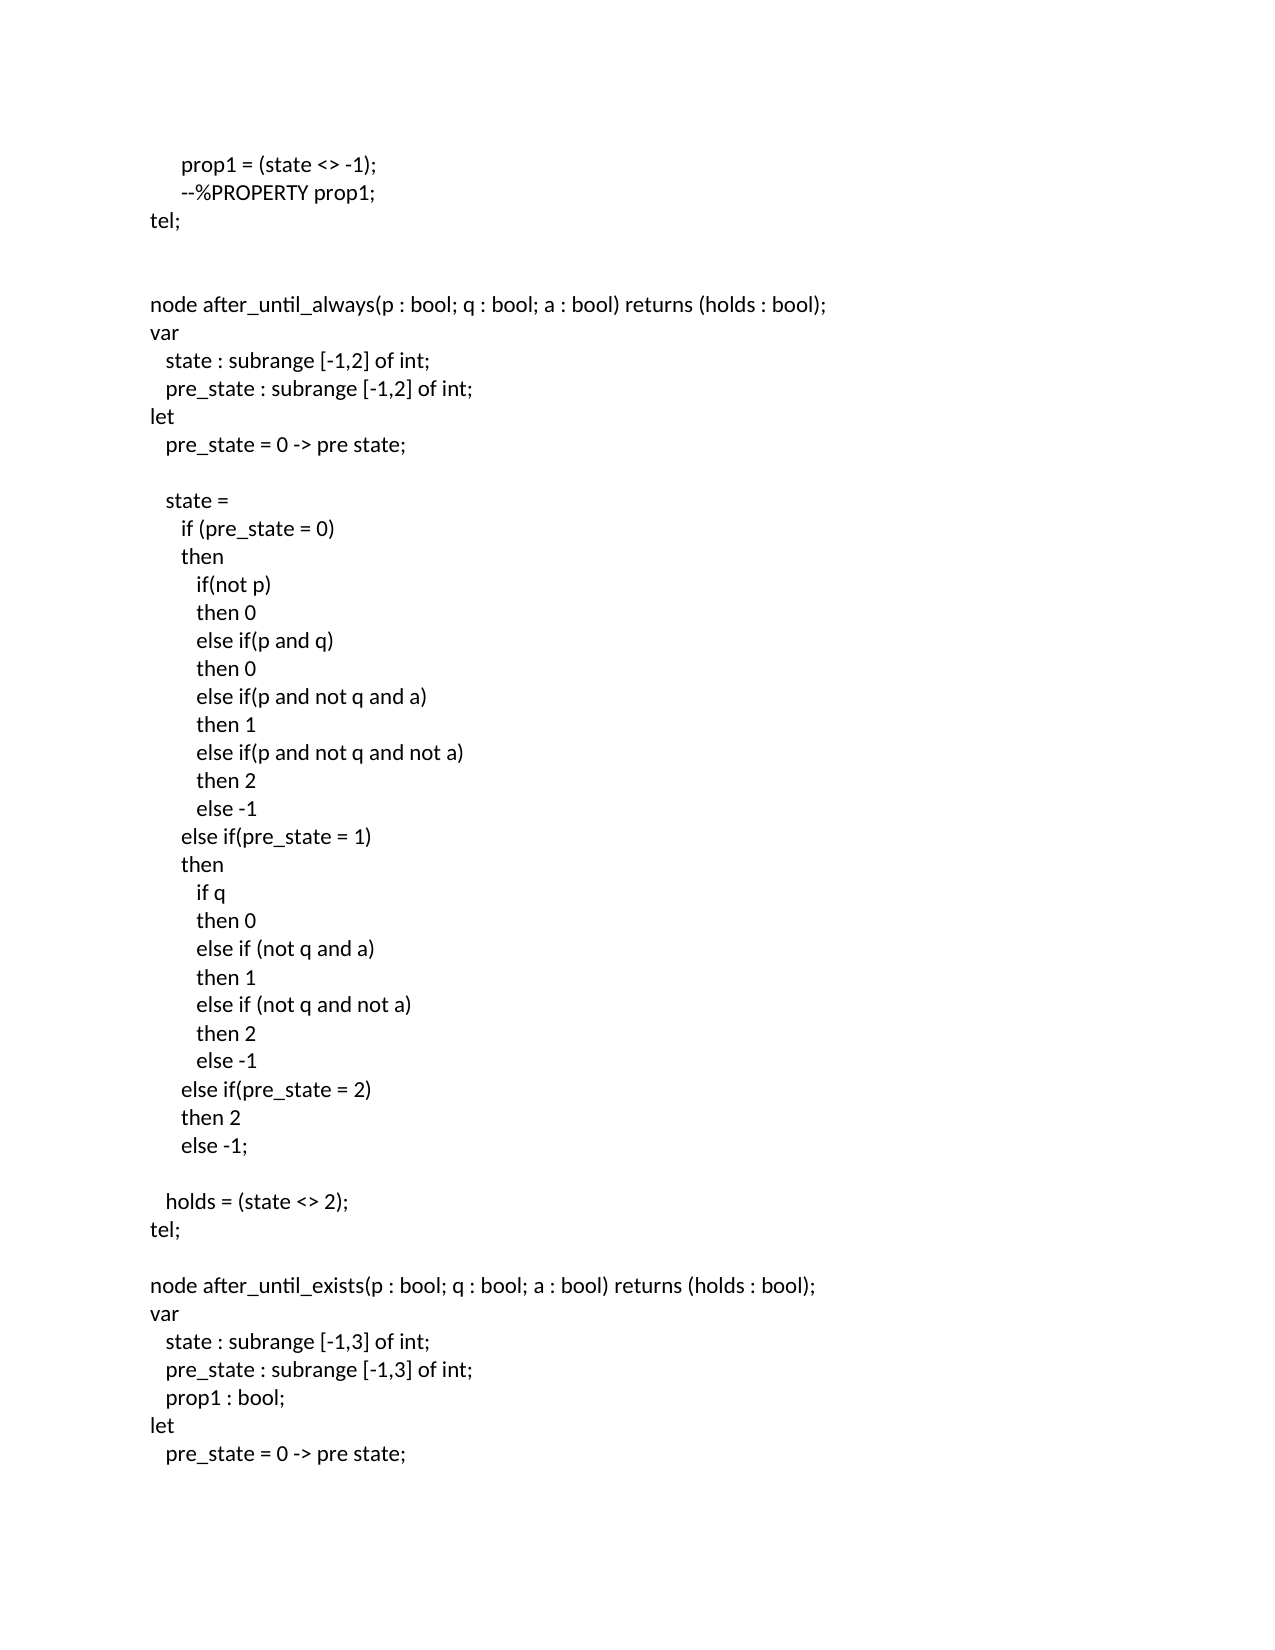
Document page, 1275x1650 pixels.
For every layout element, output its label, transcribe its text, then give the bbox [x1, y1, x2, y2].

text pre_state = 0 -> pre state; [150, 1439, 1125, 1467]
text else if (not q and not a) [150, 991, 1125, 1019]
text then 1 [150, 710, 1125, 738]
text then 2 [150, 1103, 1125, 1131]
text tel; [150, 206, 1125, 234]
text else -1 [150, 1047, 1125, 1075]
text then [150, 542, 1125, 570]
text if q [150, 878, 1125, 907]
text else if(pre_state = 1) [150, 822, 1125, 851]
text then 2 [150, 766, 1125, 794]
text then [150, 851, 1125, 878]
text pre_state : subrange [-1,2] of int; [150, 374, 1125, 402]
text node after_until_exists(p : bool; q : bool; a : bool) returns (holds : bool); [150, 1271, 1125, 1299]
text prop1 : bool; [150, 1383, 1125, 1411]
text node after_until_always(p : bool; q : bool; a : bool) returns (holds : bool); [150, 290, 1125, 318]
text var [150, 318, 1125, 346]
text then 0 [150, 907, 1125, 934]
text else if(pre_state = 2) [150, 1075, 1125, 1103]
text else if(p and not q and a) [150, 682, 1125, 710]
text tel; [150, 1215, 1125, 1243]
text --%PROPERTY prop1; [150, 178, 1125, 206]
text state : subrange [-1,2] of int; [150, 346, 1125, 374]
text then 0 [150, 598, 1125, 626]
text then 0 [150, 654, 1125, 682]
text pre_state = 0 -> pre state; [150, 430, 1125, 458]
text else -1 [150, 794, 1125, 822]
text let [150, 402, 1125, 430]
text holds = (state <> 2); [150, 1187, 1125, 1215]
text if(not p) [150, 570, 1125, 598]
text prop1 = (state <> -1); [150, 150, 1125, 178]
text then 2 [150, 1019, 1125, 1047]
text else if (not q and a) [150, 934, 1125, 963]
text state : subrange [-1,3] of int; [150, 1327, 1125, 1355]
text let [150, 1411, 1125, 1439]
text else if(p and q) [150, 626, 1125, 654]
text var [150, 1299, 1125, 1327]
text then 1 [150, 963, 1125, 991]
text pre_state : subrange [-1,3] of int; [150, 1355, 1125, 1383]
text else -1; [150, 1131, 1125, 1159]
text state = [150, 486, 1125, 514]
text else if(p and not q and not a) [150, 738, 1125, 766]
text if (pre_state = 0) [150, 514, 1125, 542]
